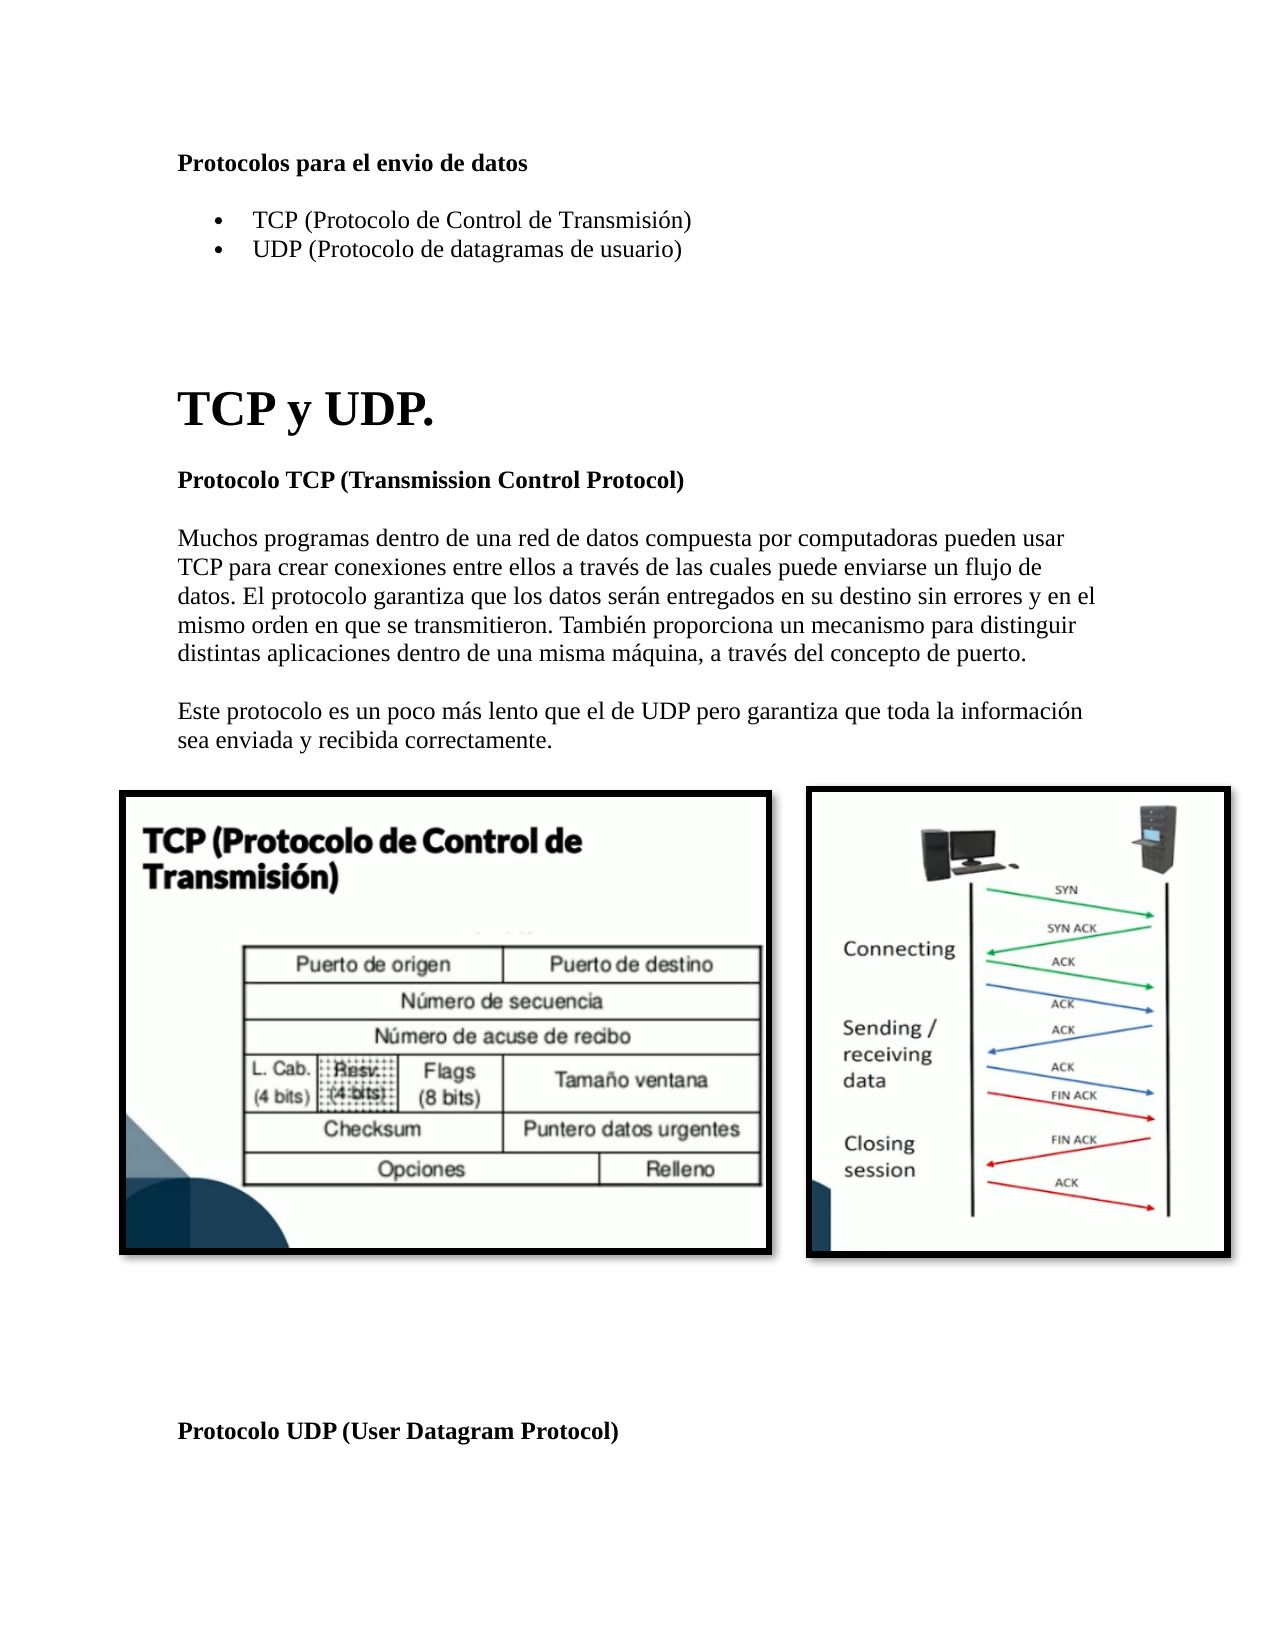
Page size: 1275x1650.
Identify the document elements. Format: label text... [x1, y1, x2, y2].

subtitle Protocolo UDP (User Datagram Protocol) [177, 1416, 1098, 1445]
picture [126, 797, 766, 1248]
text Protocolos para el envio de datos [177, 148, 1098, 176]
list UDP (Protocolo de datagramas de usuario) [215, 234, 1098, 263]
subtitle TCP y UDP. [177, 379, 1098, 436]
subtitle Este protocolo es un poco más lento que el de UDP pero garantiza que toda la información sea enviada y recibida correctamente. [177, 696, 1098, 754]
list TCP (Protocolo de Control de Transmisión) [215, 206, 1098, 234]
subtitle Muchos programas dentro de una red de datos compuesta por computadoras pueden usar TCP para crear conexiones entre ellos a través de las cuales puede enviarse un flujo de datos. El protocolo garantiza que los datos serán entregados en su destino sin errores y en el mismo orden en que se transmitieron. También proporciona un mecanismo para distinguir distintas aplicaciones dentro de una misma máquina, a través del concepto de puerto. [177, 523, 1098, 667]
picture [812, 792, 1224, 1251]
subtitle Protocolo TCP (Transmission Control Protocol) [177, 466, 1098, 494]
